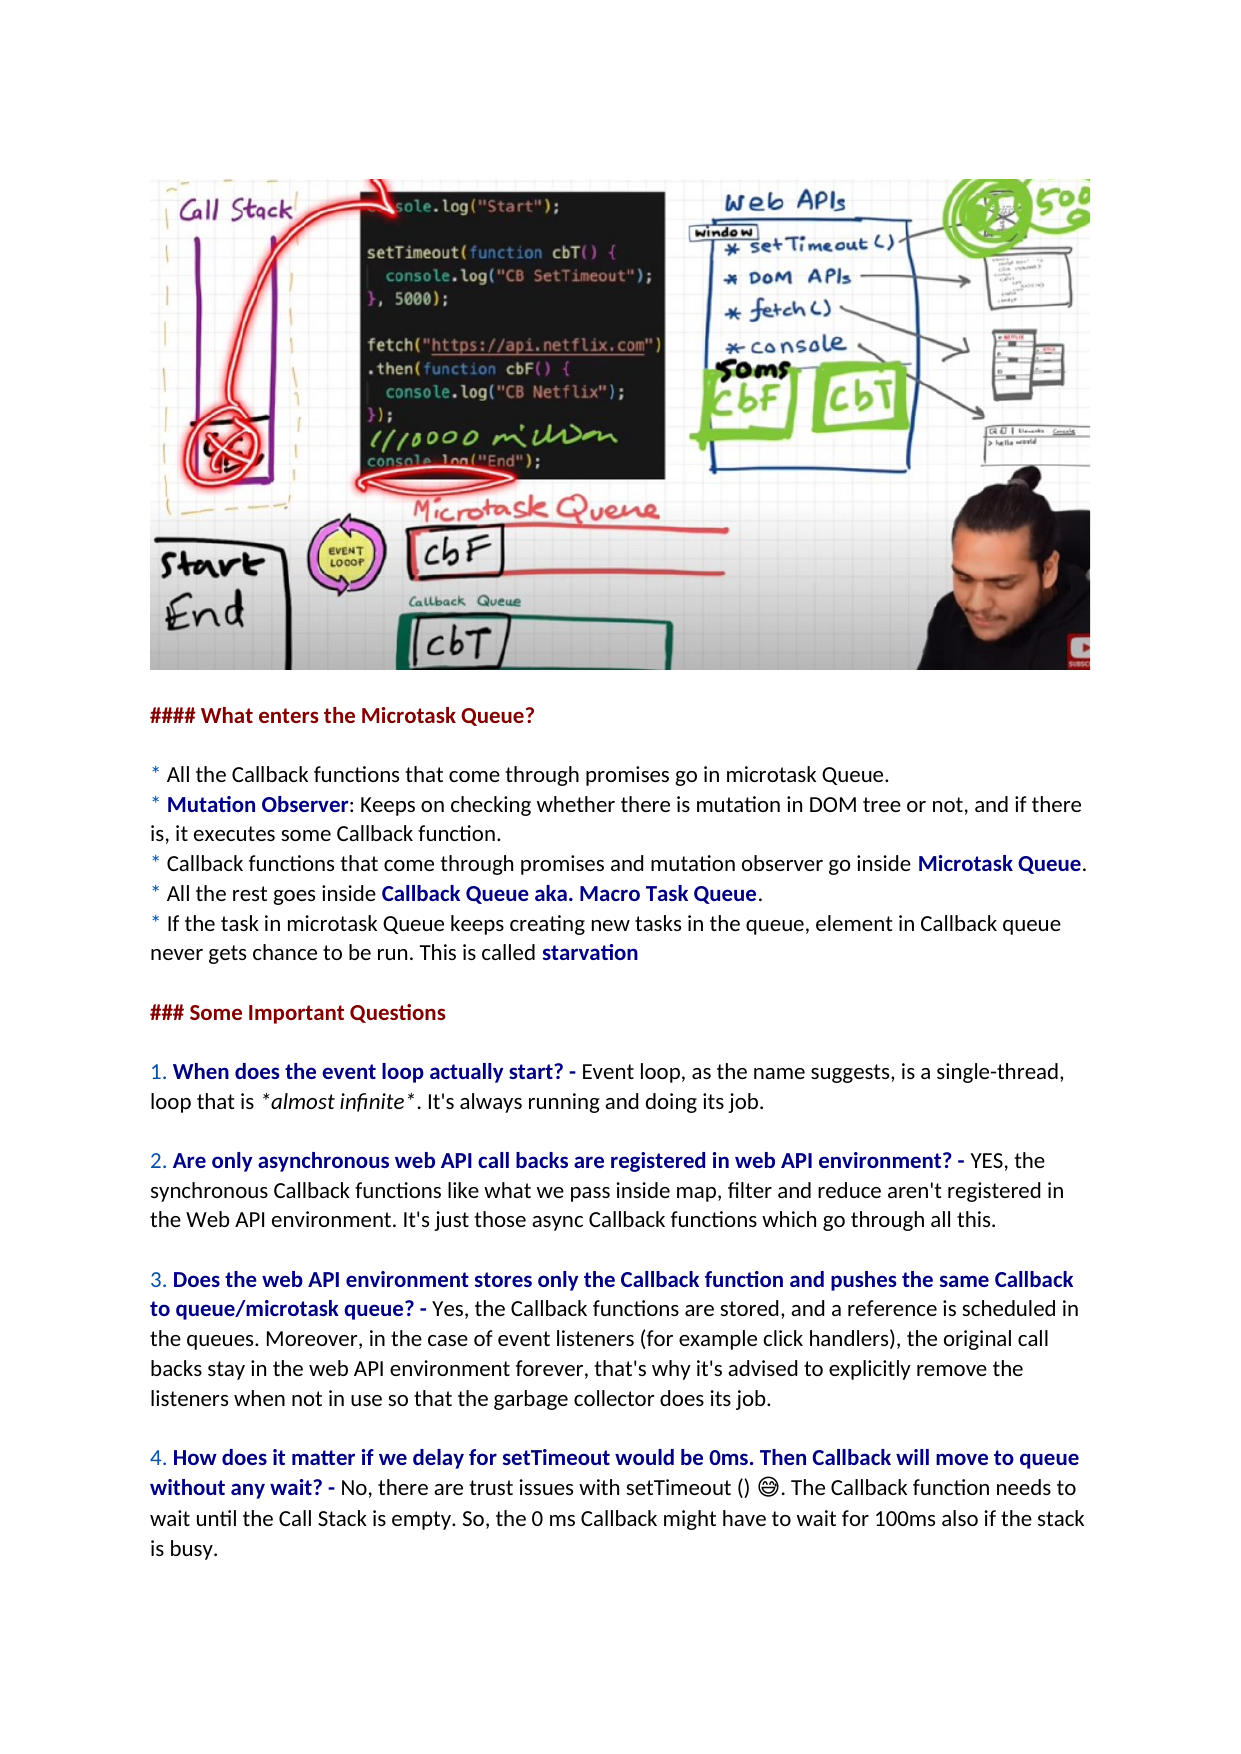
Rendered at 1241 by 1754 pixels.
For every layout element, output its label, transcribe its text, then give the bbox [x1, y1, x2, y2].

text 1. When does the event loop actually start? - Event loop, as the name suggests, is a single-thread, loop that is *almost infinite*. It's always running and doing its job. [150, 1055, 1090, 1115]
text #### What enters the Microtask Queue? [150, 699, 1090, 729]
text * Mutation Observer: Keeps on checking whether there is mutation in DOM tree or not, and if there is, it executes some Callback function. [150, 788, 1090, 848]
text ### Some Important Questions [150, 996, 1090, 1026]
text * If the task in microtask Queue keeps creating new tasks in the queue, element in Callback queue never gets chance to be run. This is called starvation [150, 907, 1090, 966]
text * All the Callback functions that come through promises go in microtask Queue. [150, 758, 1090, 788]
picture [150, 179, 1091, 670]
text * All the rest goes inside Callback Queue aka. Macro Task Queue. [150, 877, 1090, 907]
text * Callback functions that come through promises and mutation observer go inside Microtask Queue. [150, 848, 1090, 877]
text 4. How does it matter if we delay for setTimeout would be 0ms. Then Callback will move to queue without any wait? - No, there are trust issues with setTimeout () 😅. The Callback function needs to wait until the Call Stack is empty. So, the 0 ms Callback might have to wait for 100ms also if the stack is busy. [150, 1441, 1090, 1562]
text 2. Are only asynchronous web API call backs are registered in web API environment? - YES, the synchronous Callback functions like what we pass inside map, filter and reduce aren't registered in the Web API environment. It's just those async Callback functions which go through all this. [150, 1144, 1090, 1233]
text 3. Does the web API environment stores only the Callback function and pushes the same Callback to queue/microtask queue? - Yes, the Callback functions are stored, and a reference is scheduled in the queues. Moreover, in the case of event listeners (for example click handlers), the original call backs stay in the web API environment forever, that's why it's advised to explicitly remove the listeners when not in use so that the garbage collector does its job. [150, 1263, 1090, 1412]
